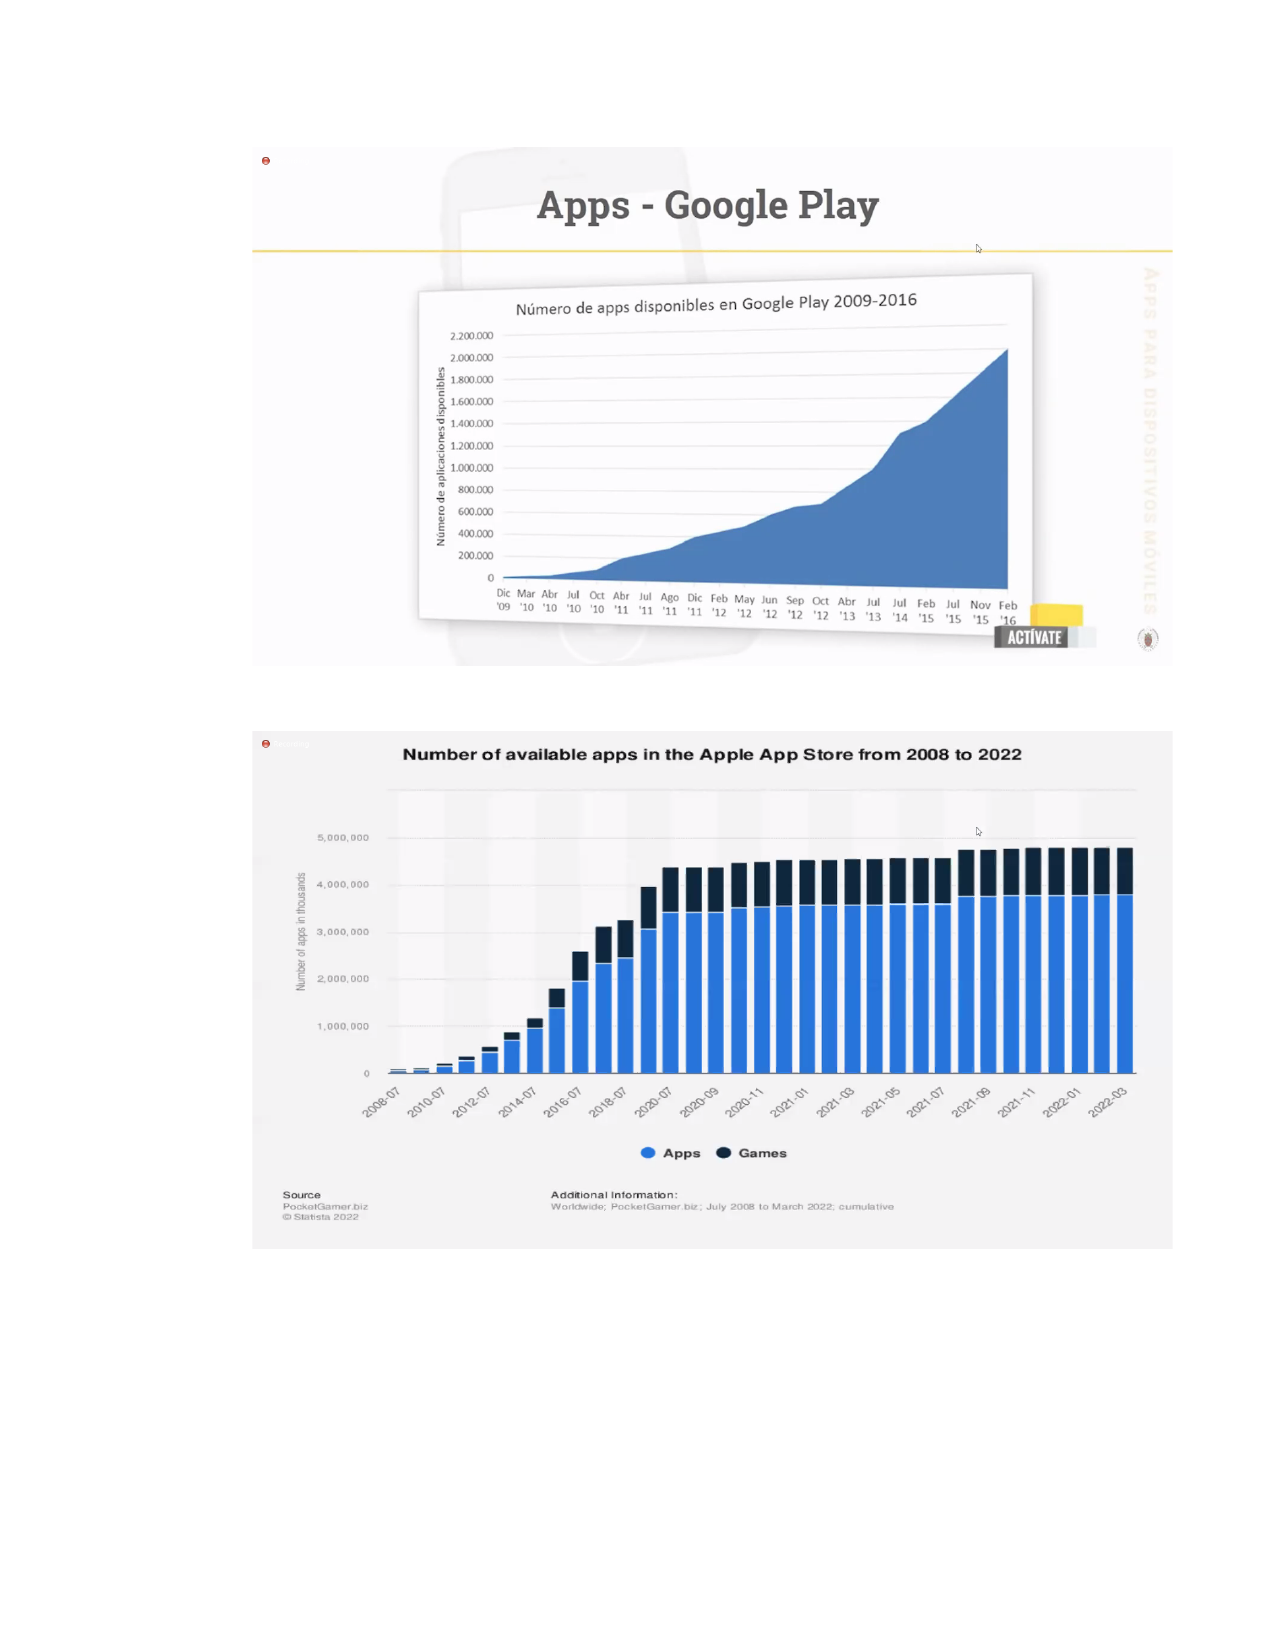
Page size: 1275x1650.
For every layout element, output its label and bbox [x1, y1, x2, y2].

picture [252, 147, 1173, 666]
picture [252, 731, 1173, 1249]
